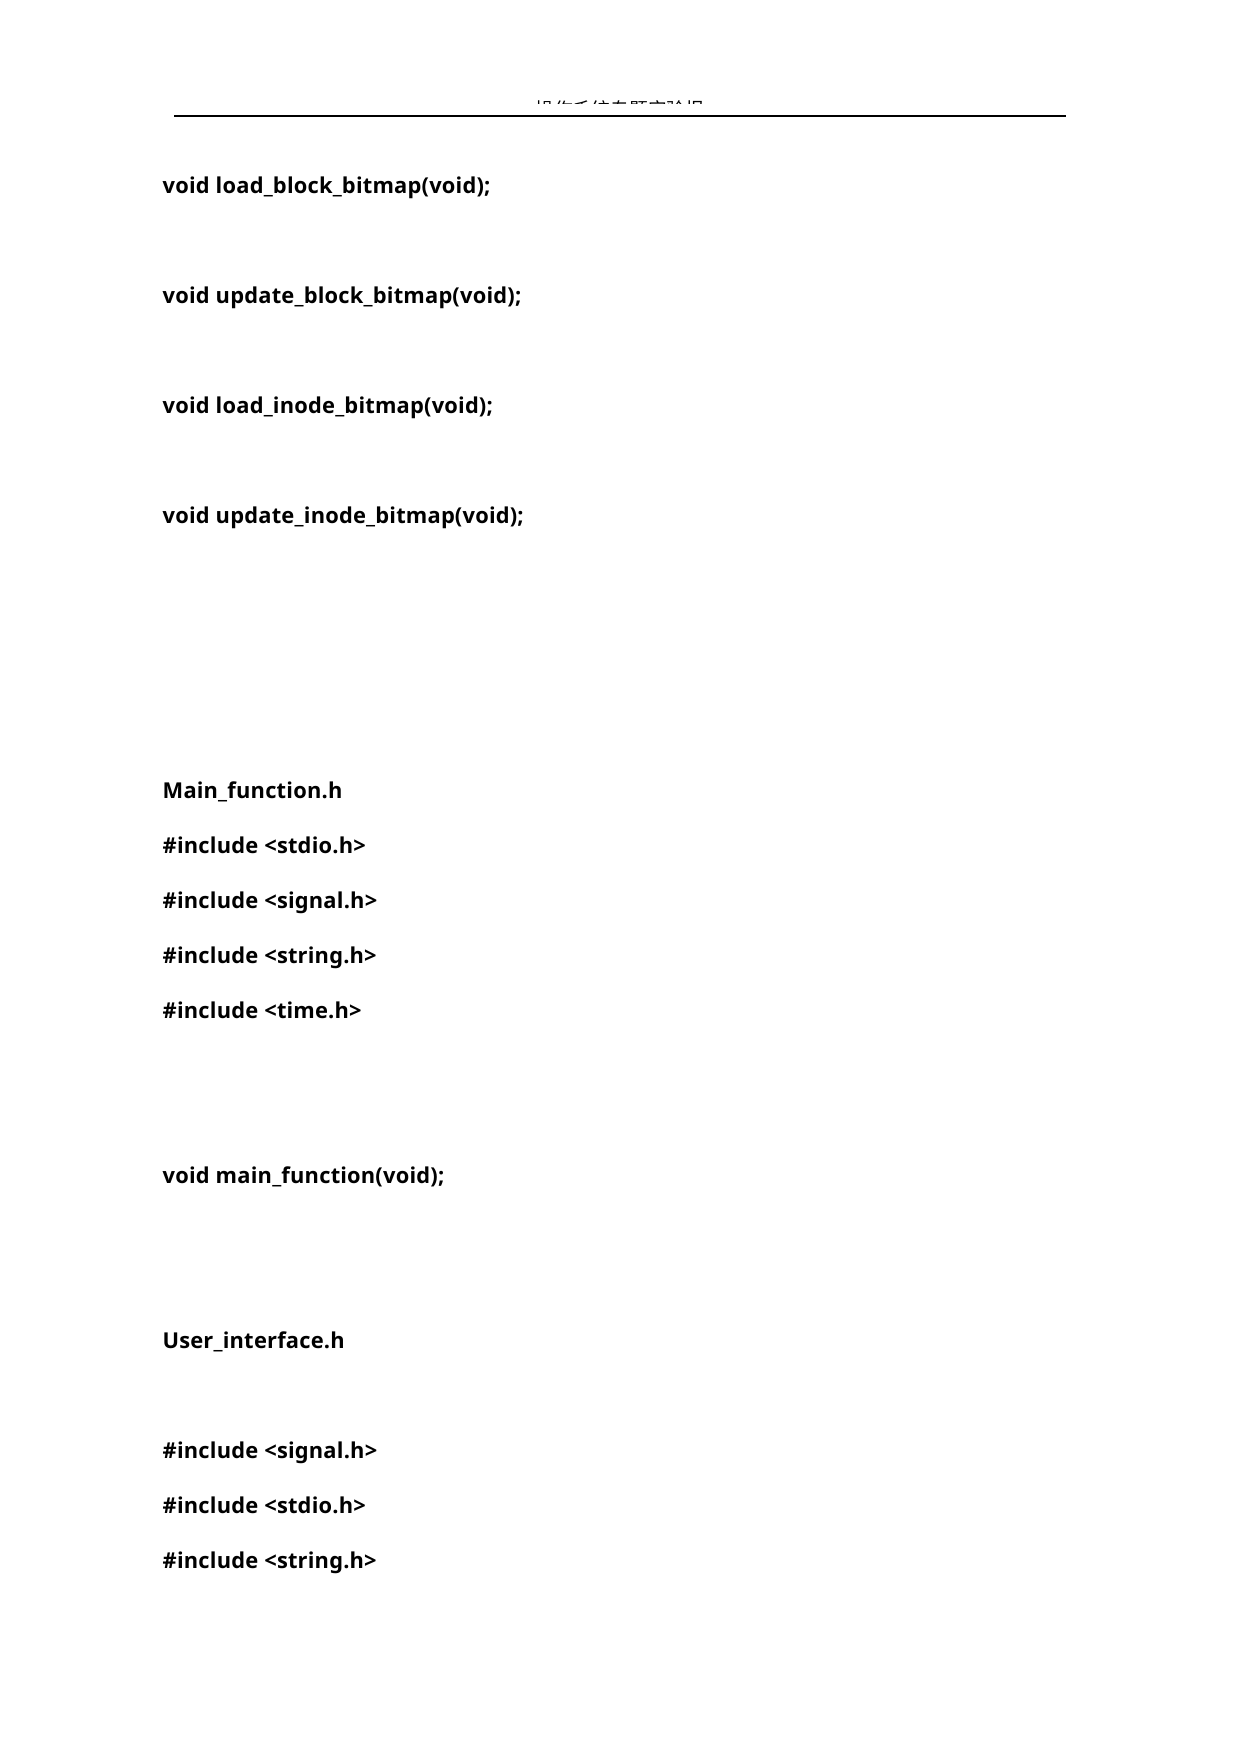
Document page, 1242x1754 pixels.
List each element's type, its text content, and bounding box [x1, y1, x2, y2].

text #include <signal.h> [162, 884, 1079, 914]
text #include <stdio.h> [162, 829, 1079, 859]
text #include <string.h> [162, 1544, 1079, 1574]
text void load_block_bitmap(void); [162, 169, 1079, 199]
text #include <signal.h> [162, 1434, 1079, 1464]
text #include <stdio.h> [162, 1489, 1079, 1519]
text User_interface.h [162, 1324, 1079, 1354]
text Main_function.h [162, 774, 1079, 804]
text void main_function(void); [162, 1159, 1079, 1189]
text void load_inode_bitmap(void); [162, 389, 1079, 419]
text void update_block_bitmap(void); [162, 279, 1079, 309]
text #include <time.h> [162, 994, 1079, 1024]
text void update_inode_bitmap(void); [162, 499, 1079, 529]
text #include <string.h> [162, 939, 1079, 969]
